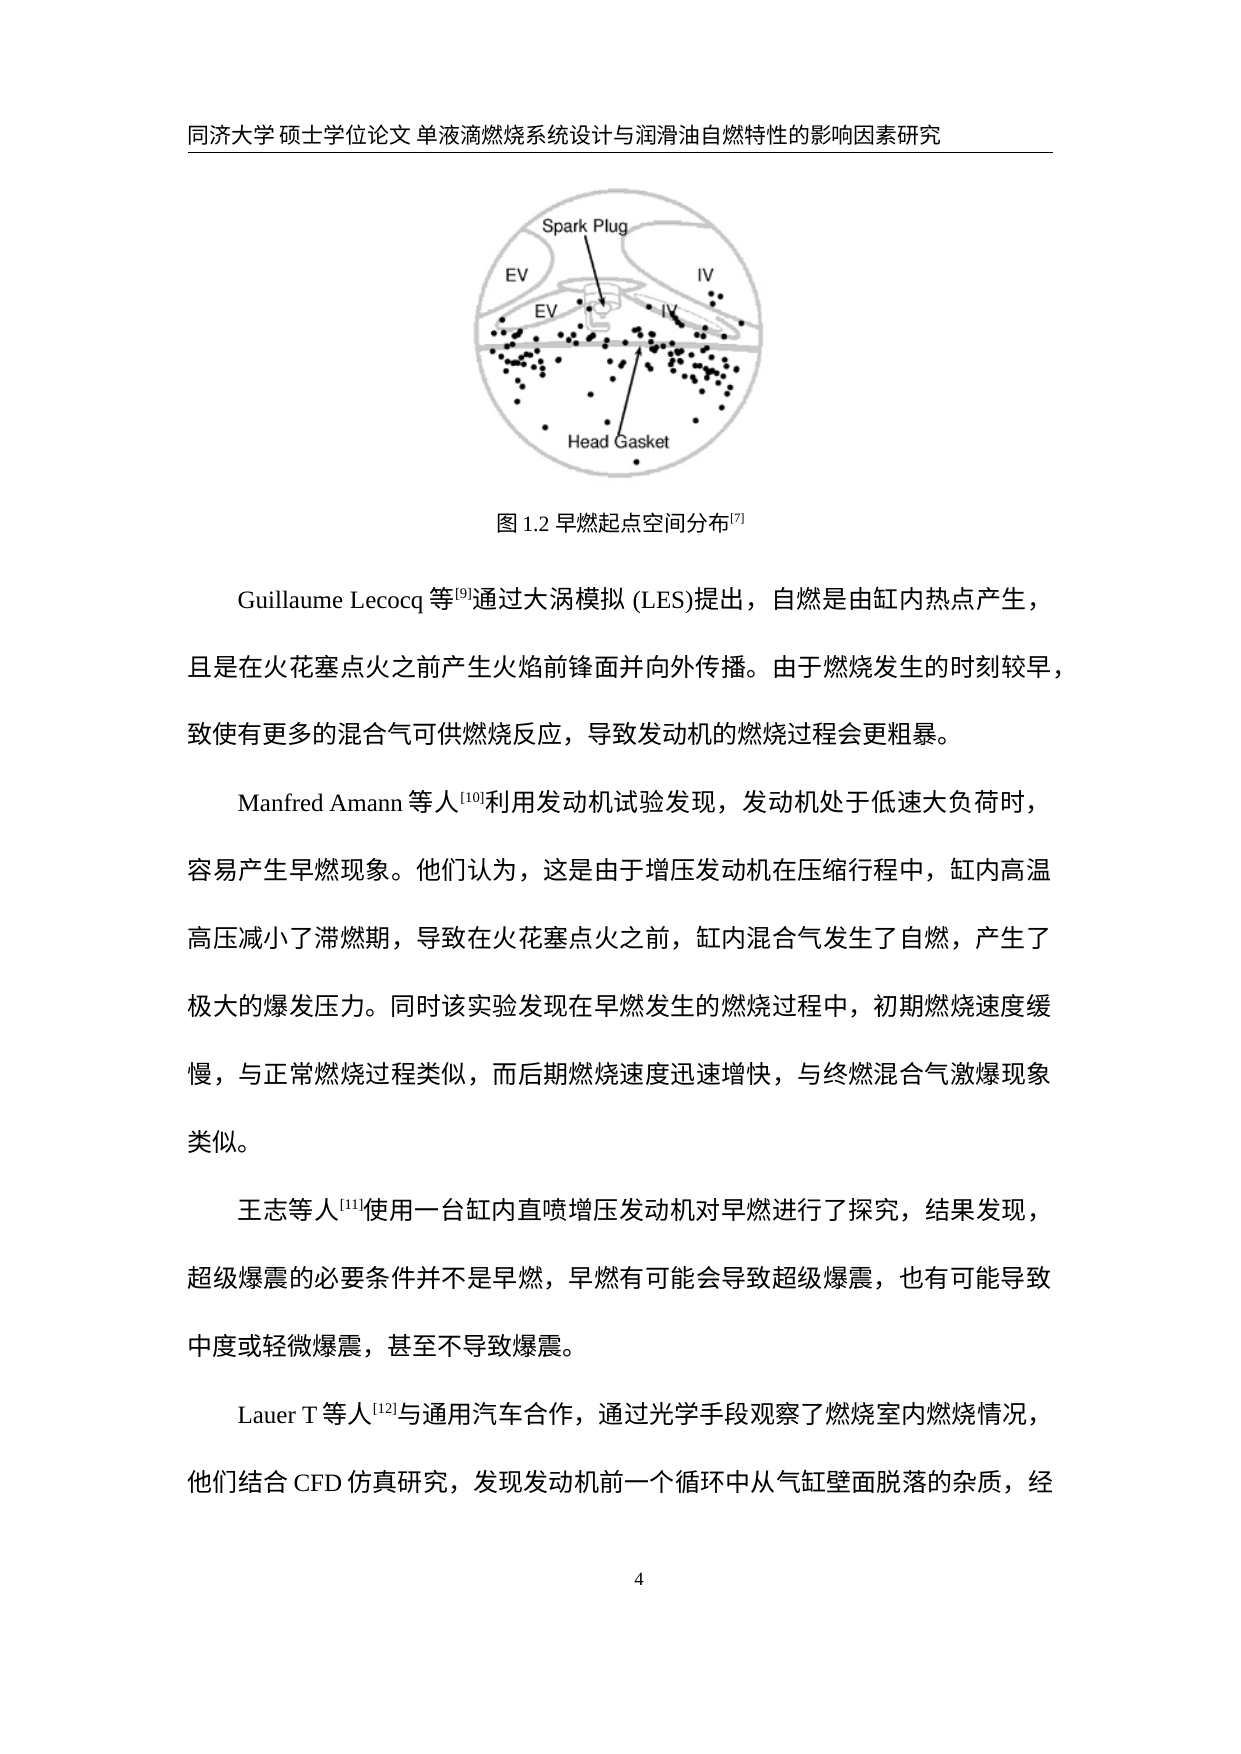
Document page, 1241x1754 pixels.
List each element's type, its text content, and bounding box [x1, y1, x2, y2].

text Guillaume Lecocq等[9]通过大涡模拟 (LES)提出，自燃是由缸内热点产生，且是在火花塞点火之前产生火焰前锋面并向外传播。由于燃烧发生的时刻较早，致使有更多的混合气可供燃烧反应，导致发动机的燃烧过程会更粗暴。 [187, 563, 1053, 767]
text 王志等人[11]使用一台缸内直喷增压发动机对早燃进行了探究，结果发现，超级爆震的必要条件并不是早燃，早燃有可能会导致超级爆震，也有可能导致中度或轻微爆震，甚至不导致爆震。 [187, 1174, 1053, 1378]
picture [472, 186, 768, 482]
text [187, 1378, 1053, 1514]
text Manfred Amann等人[10]利用发动机试验发现，发动机处于低速大负荷时，容易产生早燃现象。他们认为，这是由于增压发动机在压缩行程中，缸内高温高压减小了滞燃期，导致在火花塞点火之前，缸内混合气发生了自燃，产生了极大的爆发压力。同时该实验发现在早燃发生的燃烧过程中，初期燃烧速度缓慢，与正常燃烧过程类似，而后期燃烧速度迅速增快，与终燃混合气激爆现象类似。 [187, 767, 1053, 1174]
text 图1.2 早燃起点空间分布[7] [187, 504, 1053, 538]
